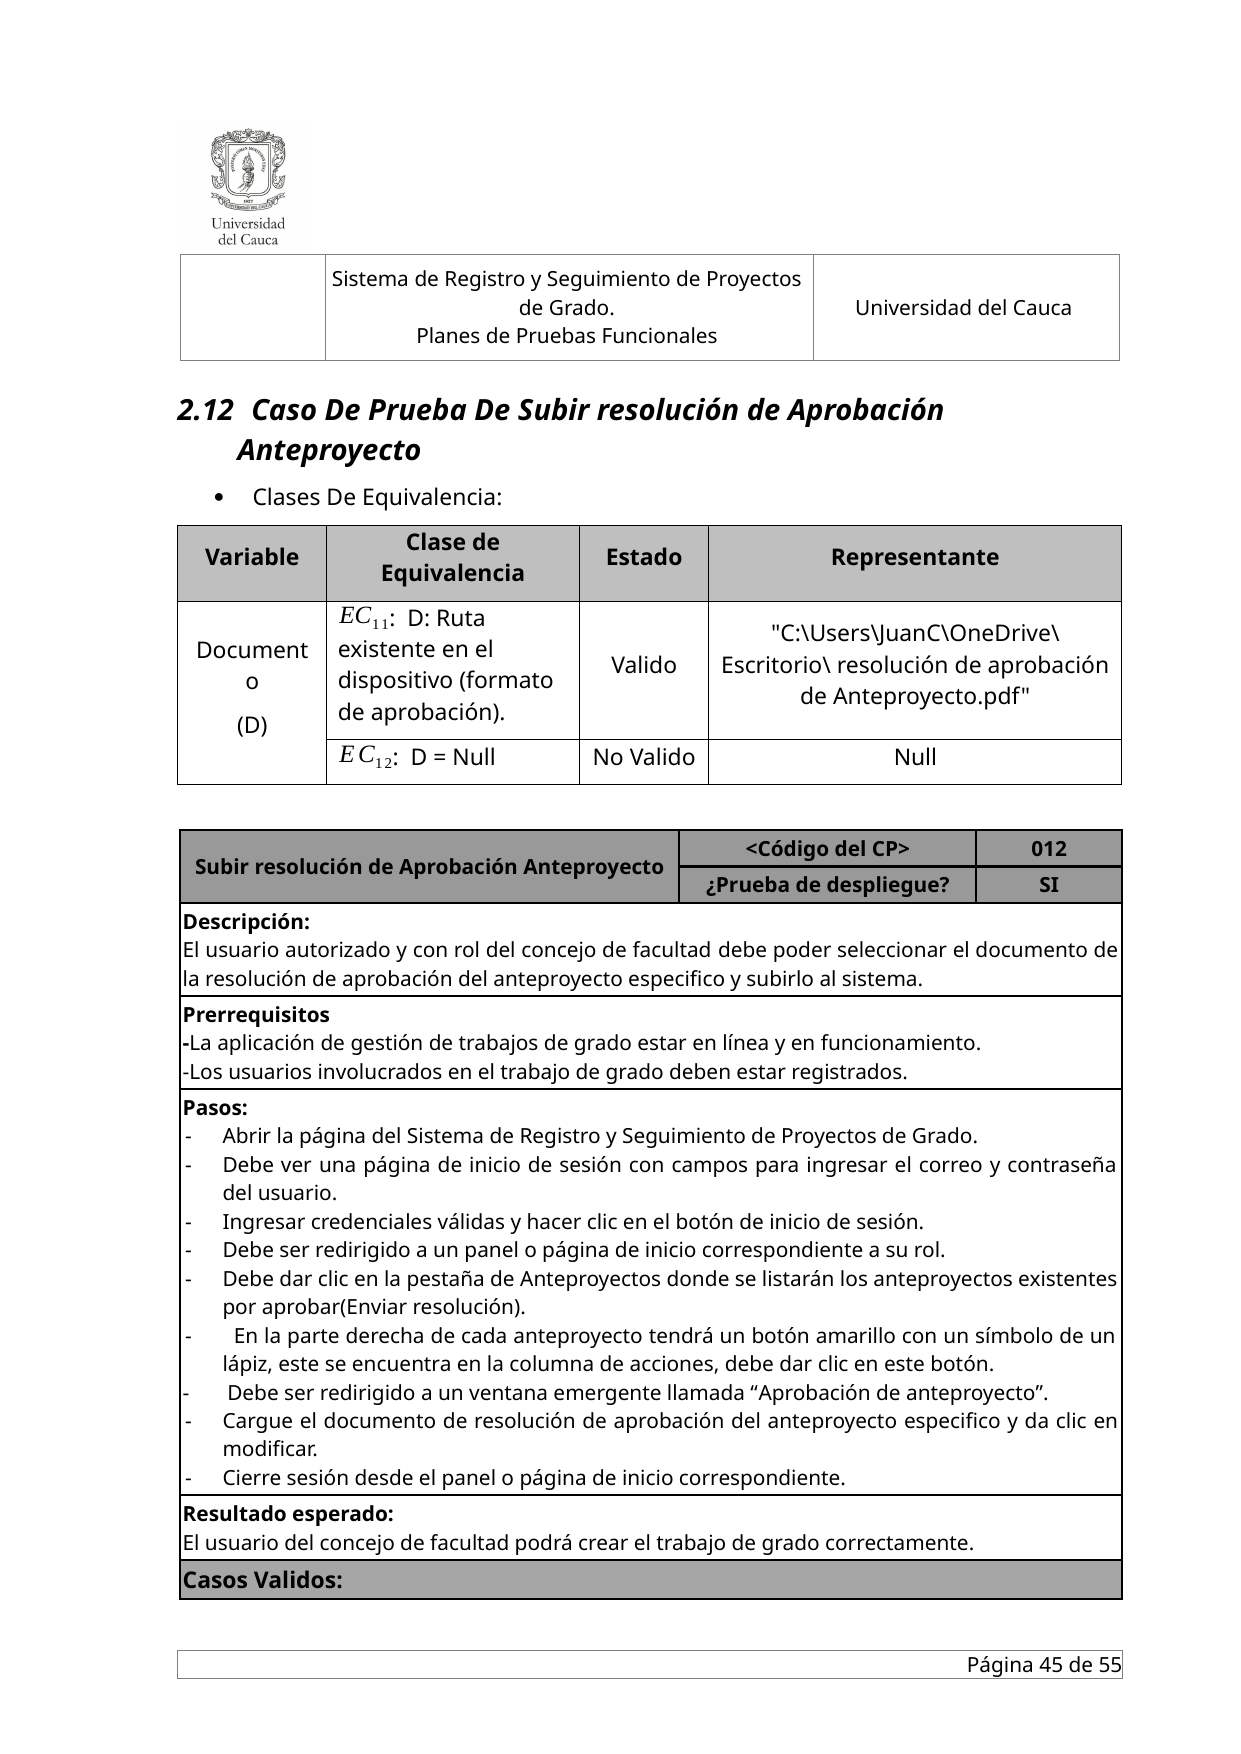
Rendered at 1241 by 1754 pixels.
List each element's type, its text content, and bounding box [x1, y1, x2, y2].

table_cell "C:\Users\JuanC\OneDrive\Escritorio\ resolución de aprobación de Anteproyecto.pdf" [709, 602, 1121, 739]
table_cell No Valido [580, 740, 708, 784]
table_header Subir resolución de Aprobación Anteproyecto [181, 831, 678, 902]
table_cell Valido [580, 602, 708, 739]
table_header Estado [580, 526, 708, 601]
table_header <Código del CP> [680, 831, 975, 865]
table_cell ¿Prueba de despliegue? [680, 868, 975, 902]
table_cell Null [709, 740, 1121, 784]
table_cell Prerrequisitos -La aplicación de gestión de trabajos de grado estar en línea y en funcionamiento. -Los usuarios involucrados en el trabajo de grado deben estar registrados. [181, 997, 1121, 1088]
list Clases De Equivalencia: [215, 481, 1122, 512]
table_header 012 [977, 831, 1121, 865]
subtitle Caso De Prueba De Subir resolución de Aprobación Anteproyecto [177, 389, 1122, 468]
table_header Representante [709, 526, 1121, 601]
table_cell Pasos: - Abrir la página del Sistema de Registro y Seguimiento de Proyectos de Grado. - Debe ver una página de inicio de sesión con campos para ingresar el correo y contraseña del usuario. - Ingresar credenciales válidas y hacer clic en el botón de inicio de sesión. - Debe ser redirigido a un panel o página de inicio correspondiente a su rol. - Debe dar clic en la pestaña de Anteproyectos donde se listarán los anteproyectos existentes por aprobar(Enviar resolución). - En la parte derecha de cada anteproyecto tendrá un botón amarillo con un símbolo de un lápiz, este se encuentra en la columna de acciones, debe dar clic en este botón. - Debe ser redirigido a un ventana emergente llamada “Aprobación de anteproyecto”. - Cargue el documento de resolución de aprobación del anteproyecto especifico y da clic en modificar. - Cierre sesión desde el panel o página de inicio correspondiente. [181, 1090, 1121, 1494]
table_cell Descripción: El usuario autorizado y con rol del concejo de facultad debe poder seleccionar el documento de la resolución de aprobación del anteproyecto especifico y subirlo al sistema. [181, 904, 1121, 995]
table_header Variable [178, 526, 326, 601]
table_cell Resultado esperado: El usuario del concejo de facultad podrá crear el trabajo de grado correctamente. [181, 1496, 1121, 1559]
table_cell Documento (D) [178, 602, 326, 784]
table_cell SI [977, 868, 1121, 902]
picture [177, 118, 312, 254]
table_cell : D: Ruta existente en el dispositivo (formato de aprobación). [327, 602, 579, 739]
table_cell : D = Null [327, 740, 579, 784]
table_cell Casos Validos: [181, 1561, 1121, 1598]
table_header Clase de Equivalencia [327, 526, 579, 601]
